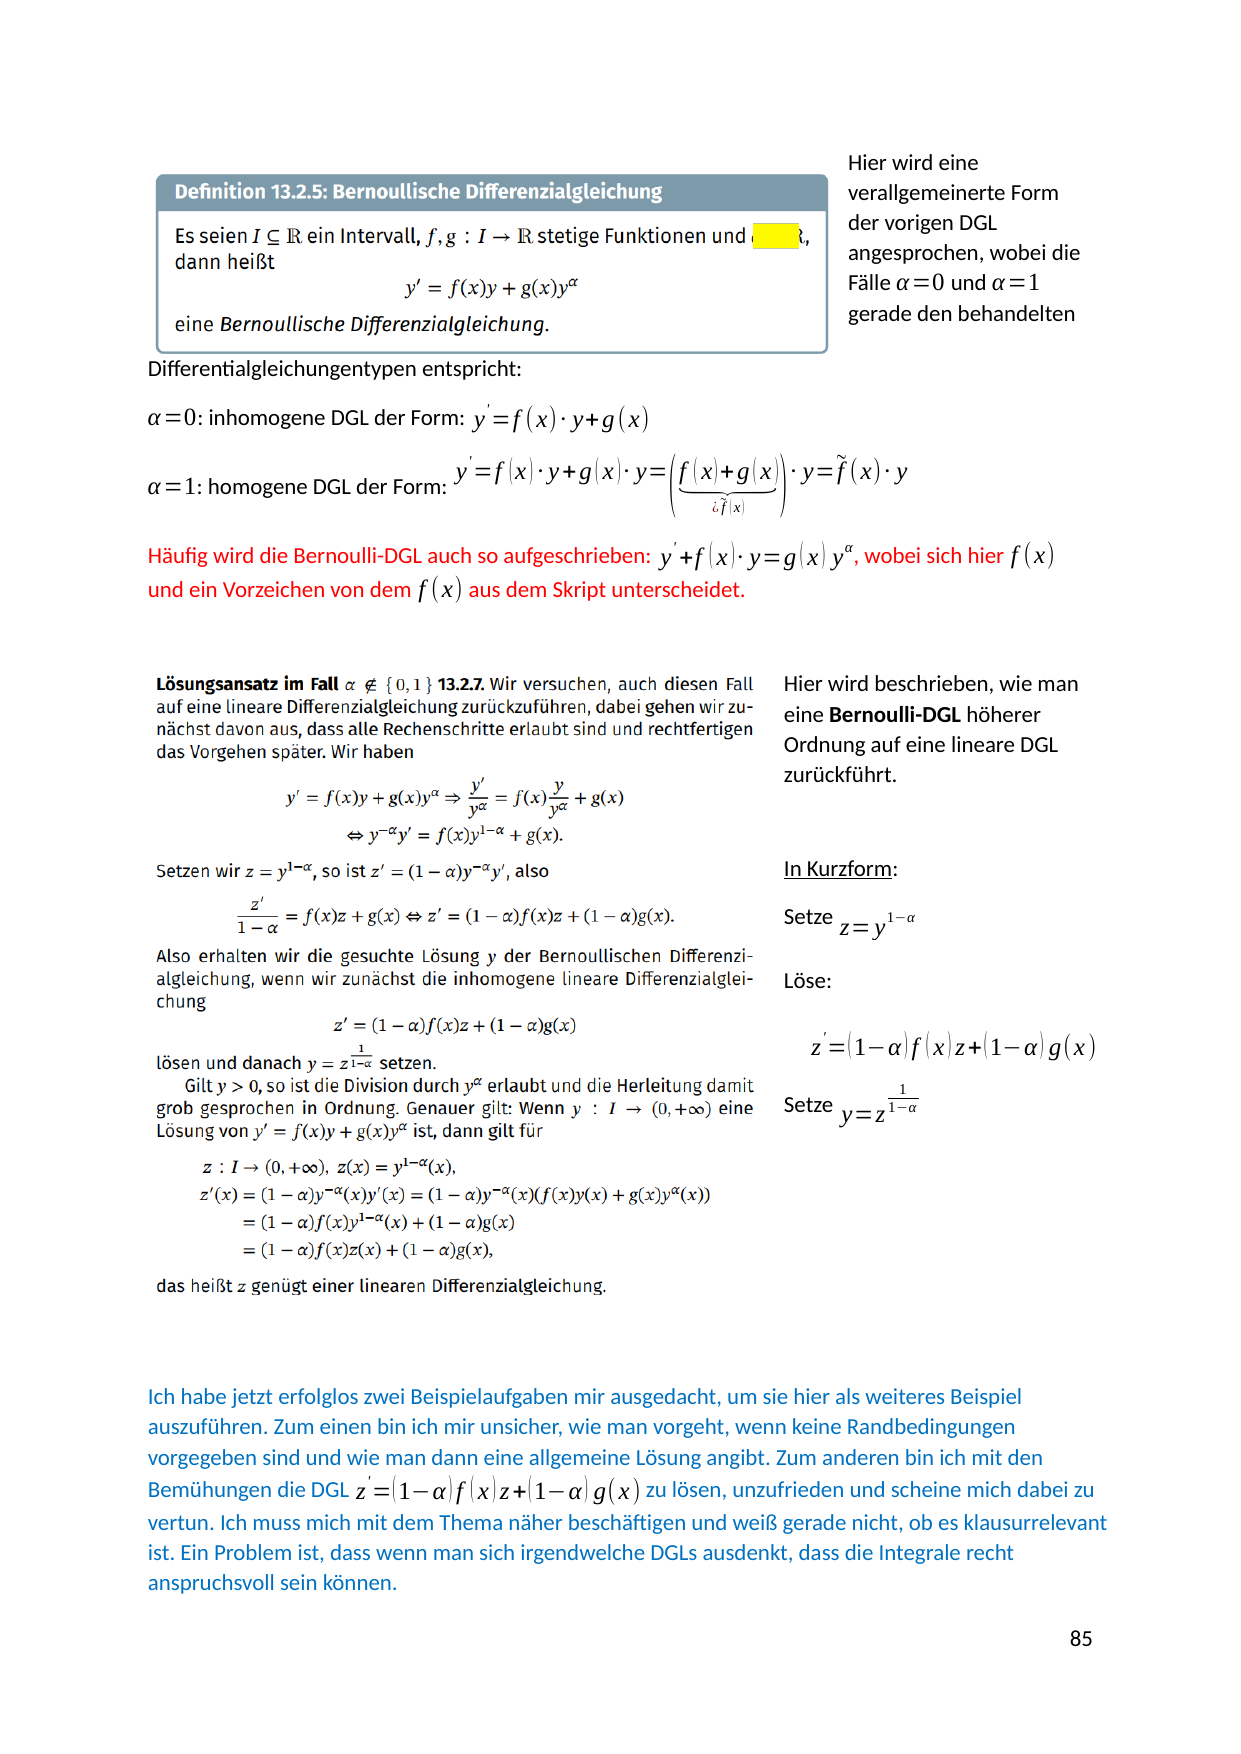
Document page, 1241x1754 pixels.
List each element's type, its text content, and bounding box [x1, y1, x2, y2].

text Ich habe jetzt erfolglos zwei Beispielaufgaben mir ausgedacht, um sie hier als weiteres Beispiel auszuführen. Zum einen bin ich mir unsicher, wie man vorgeht, wenn keine Randbedingungen vorgegeben sind und wie man dann eine allgemeine Lösung angibt. Zum anderen bin ich mit den Bemühungen die DGL zu lösen, unzufrieden und scheine mich dabei zu vertun. Ich muss mich mit dem Thema näher beschäftigen und weiß gerade nicht, ob es klausurrelevant ist. Ein Problem ist, dass wenn man sich irgendwelche DGLs ausdenkt, dass die Integrale recht anspruchsvoll sein können. [148, 1382, 1122, 1596]
text Löse: [765, 966, 1196, 994]
text Setze [765, 1081, 1093, 1129]
text : homogene DGL der Form: [148, 453, 1093, 520]
text Häufig wird die Bernoulli-DGL auch so aufgeschrieben: , wobei sich hier und ein Vorzeichen von dem aus dem Skript unterscheidet. [148, 539, 1093, 604]
picture [147, 670, 765, 1295]
text Setze [765, 901, 1093, 948]
text Hier wird beschrieben, wie man eine Bernoulli-DGL höherer Ordnung auf eine lineare DGL zurückführt. [148, 669, 1093, 788]
text : inhomogene DGL der Form: [148, 401, 1093, 434]
picture [153, 170, 830, 354]
text In Kurzform: [765, 854, 1093, 882]
